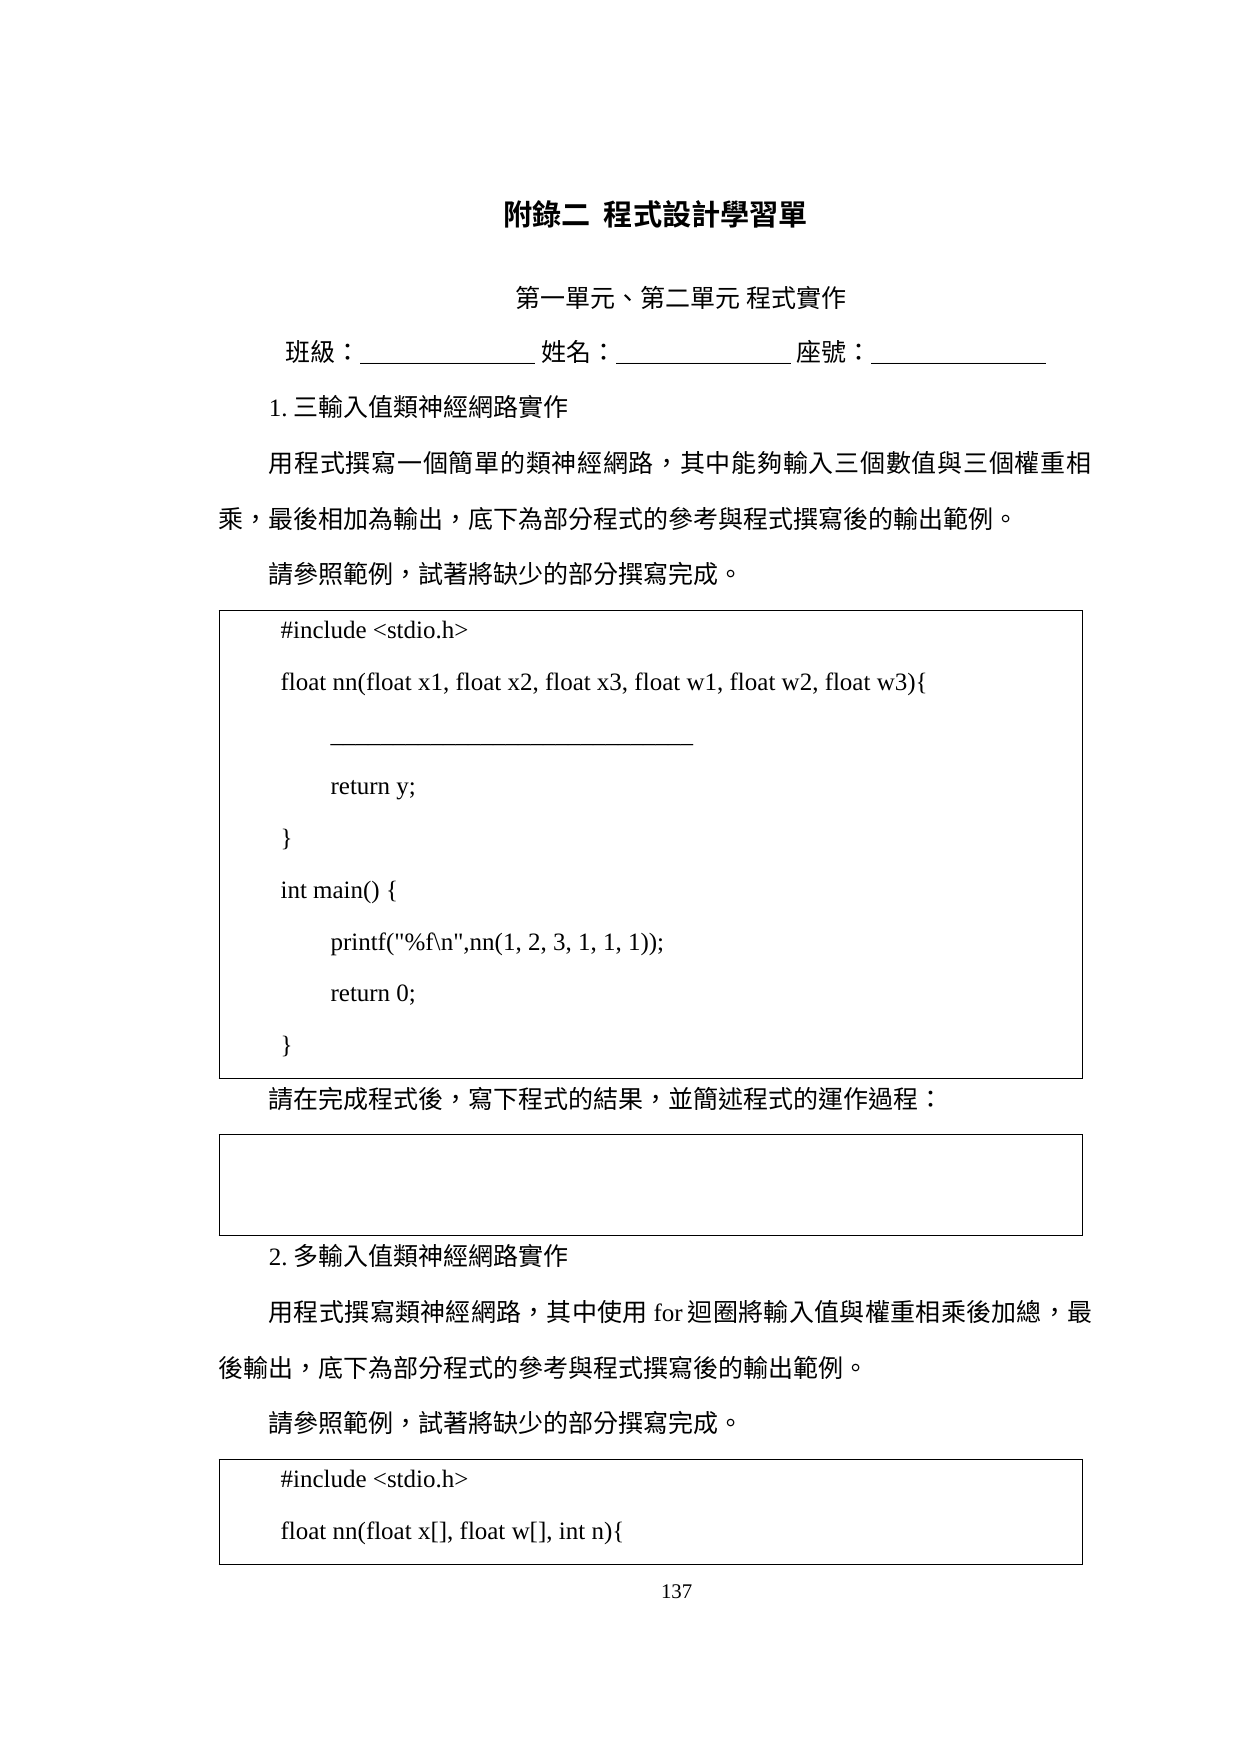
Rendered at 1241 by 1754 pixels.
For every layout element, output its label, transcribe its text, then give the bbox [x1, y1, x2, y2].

text 請參照範例，試著將缺少的部分撰寫完成。 [218, 554, 1092, 592]
text 用程式撰寫一個簡單的類神經網路，其中能夠輸入三個數值與三個權重相乘，最後相加為輸出，底下為部分程式的參考與程式撰寫後的輸出範例。 [218, 442, 1092, 536]
text 2. 多輸入值類神經網路實作 [218, 1236, 1092, 1273]
text 請在完成程式後，寫下程式的結果，並簡述程式的運作過程： [218, 1079, 1092, 1116]
table_header [220, 1135, 1082, 1235]
text 1. 三輸入值類神經網路實作 [218, 387, 1092, 424]
text 用程式撰寫類神經網路，其中使用for迴圈將輸入值與權重相乘後加總，最後輸出，底下為部分程式的參考與程式撰寫後的輸出範例。 [218, 1291, 1092, 1385]
title 附錄二 程式設計學習單 [218, 176, 1092, 251]
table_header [220, 1460, 1082, 1564]
text 請參照範例，試著將缺少的部分撰寫完成。 [218, 1403, 1092, 1441]
text 第一單元、第二單元 程式實作 [218, 278, 1092, 314]
table_header #include <stdio.h> float nn(float x1, float x2, float x3, float w1, float w2, float w3){ _____________________________ return y; } int main() { printf("%f\n",nn(1, 2, 3, 1, 1, 1)); return 0; } [220, 611, 1082, 1078]
text 班級：＿＿＿＿＿＿＿ 姓名：＿＿＿＿＿＿＿ 座號：＿＿＿＿＿＿＿ [218, 332, 1092, 369]
